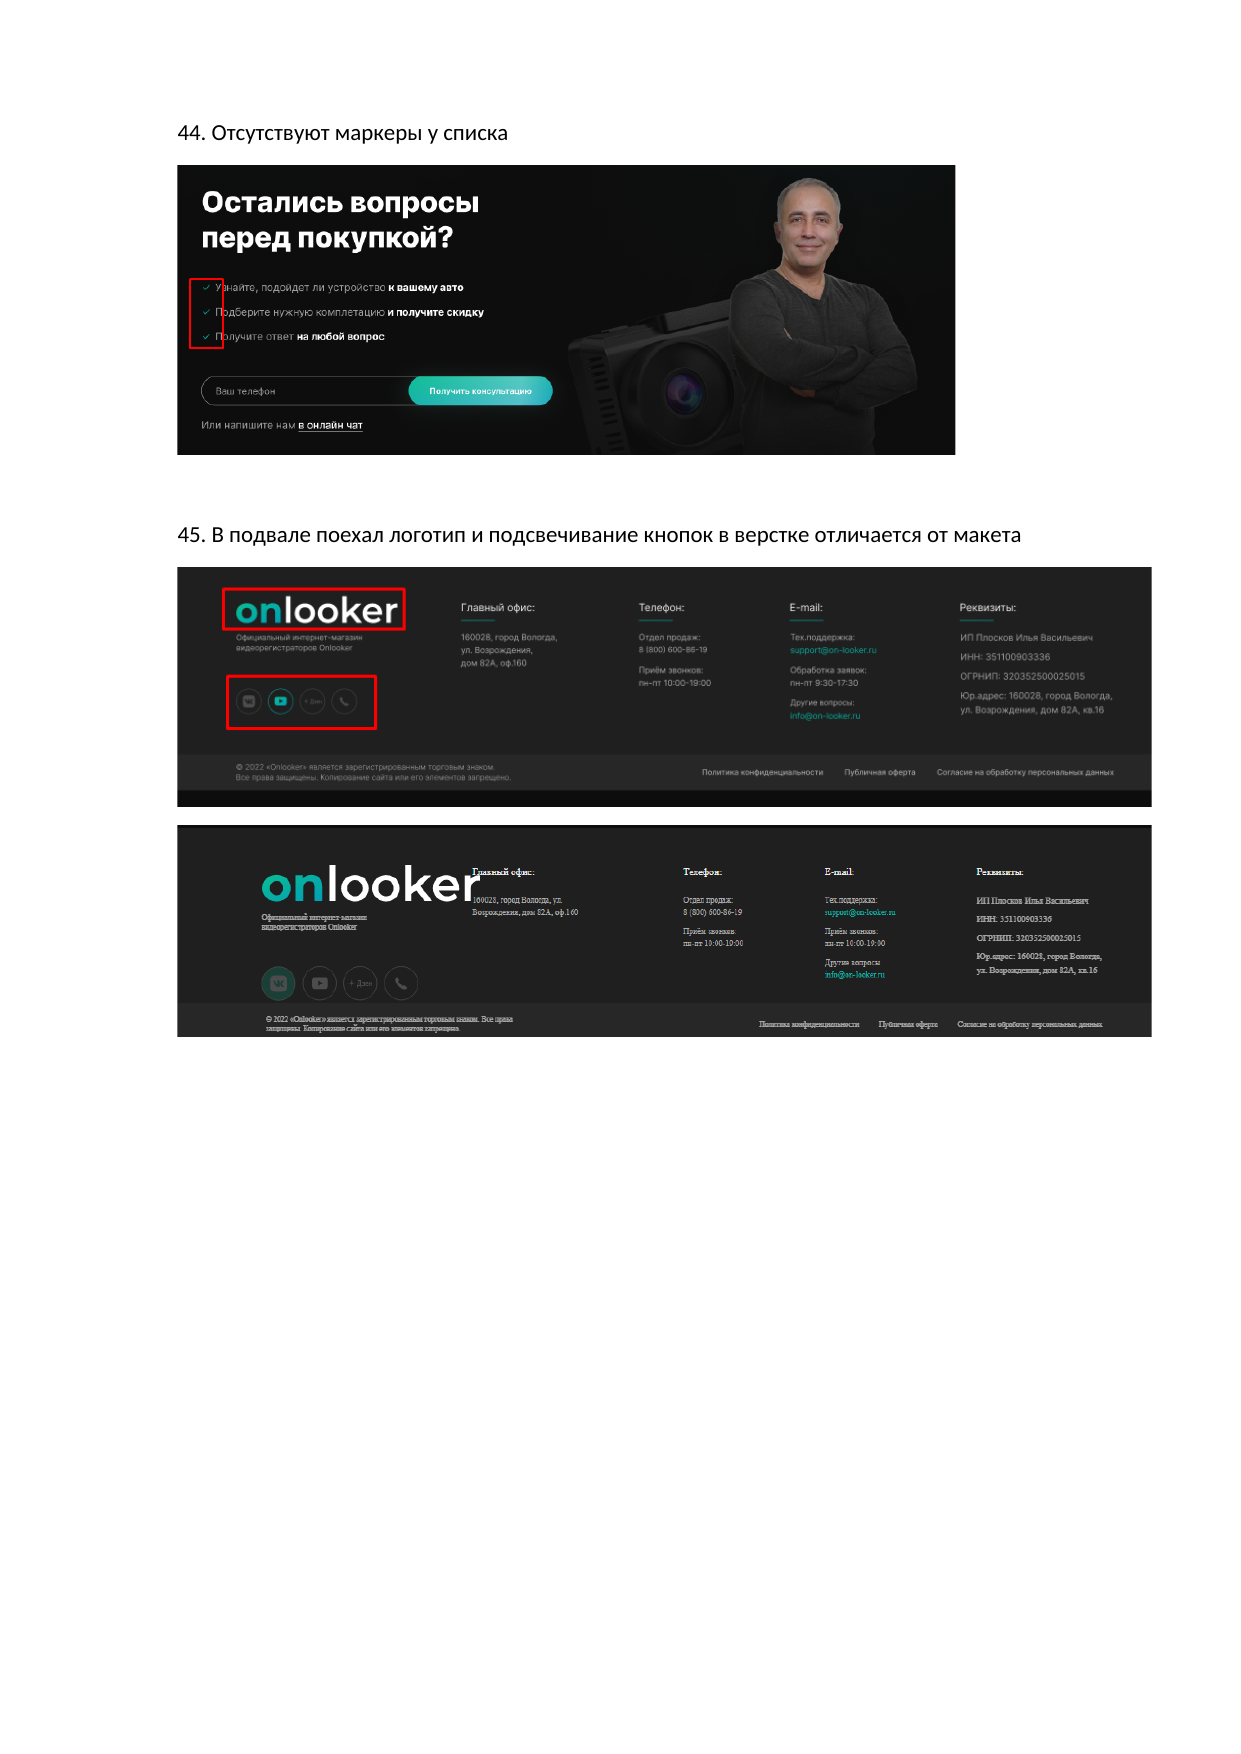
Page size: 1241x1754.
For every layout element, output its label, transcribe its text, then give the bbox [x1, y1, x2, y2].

picture [177, 165, 956, 455]
text 44. Отсутствуют маркеры у списка [177, 118, 1152, 146]
picture [177, 825, 1152, 1037]
picture [177, 567, 1152, 807]
text 45. В подвале поехал логотип и подсвечивание кнопок в верстке отличается от макета [177, 520, 1152, 548]
